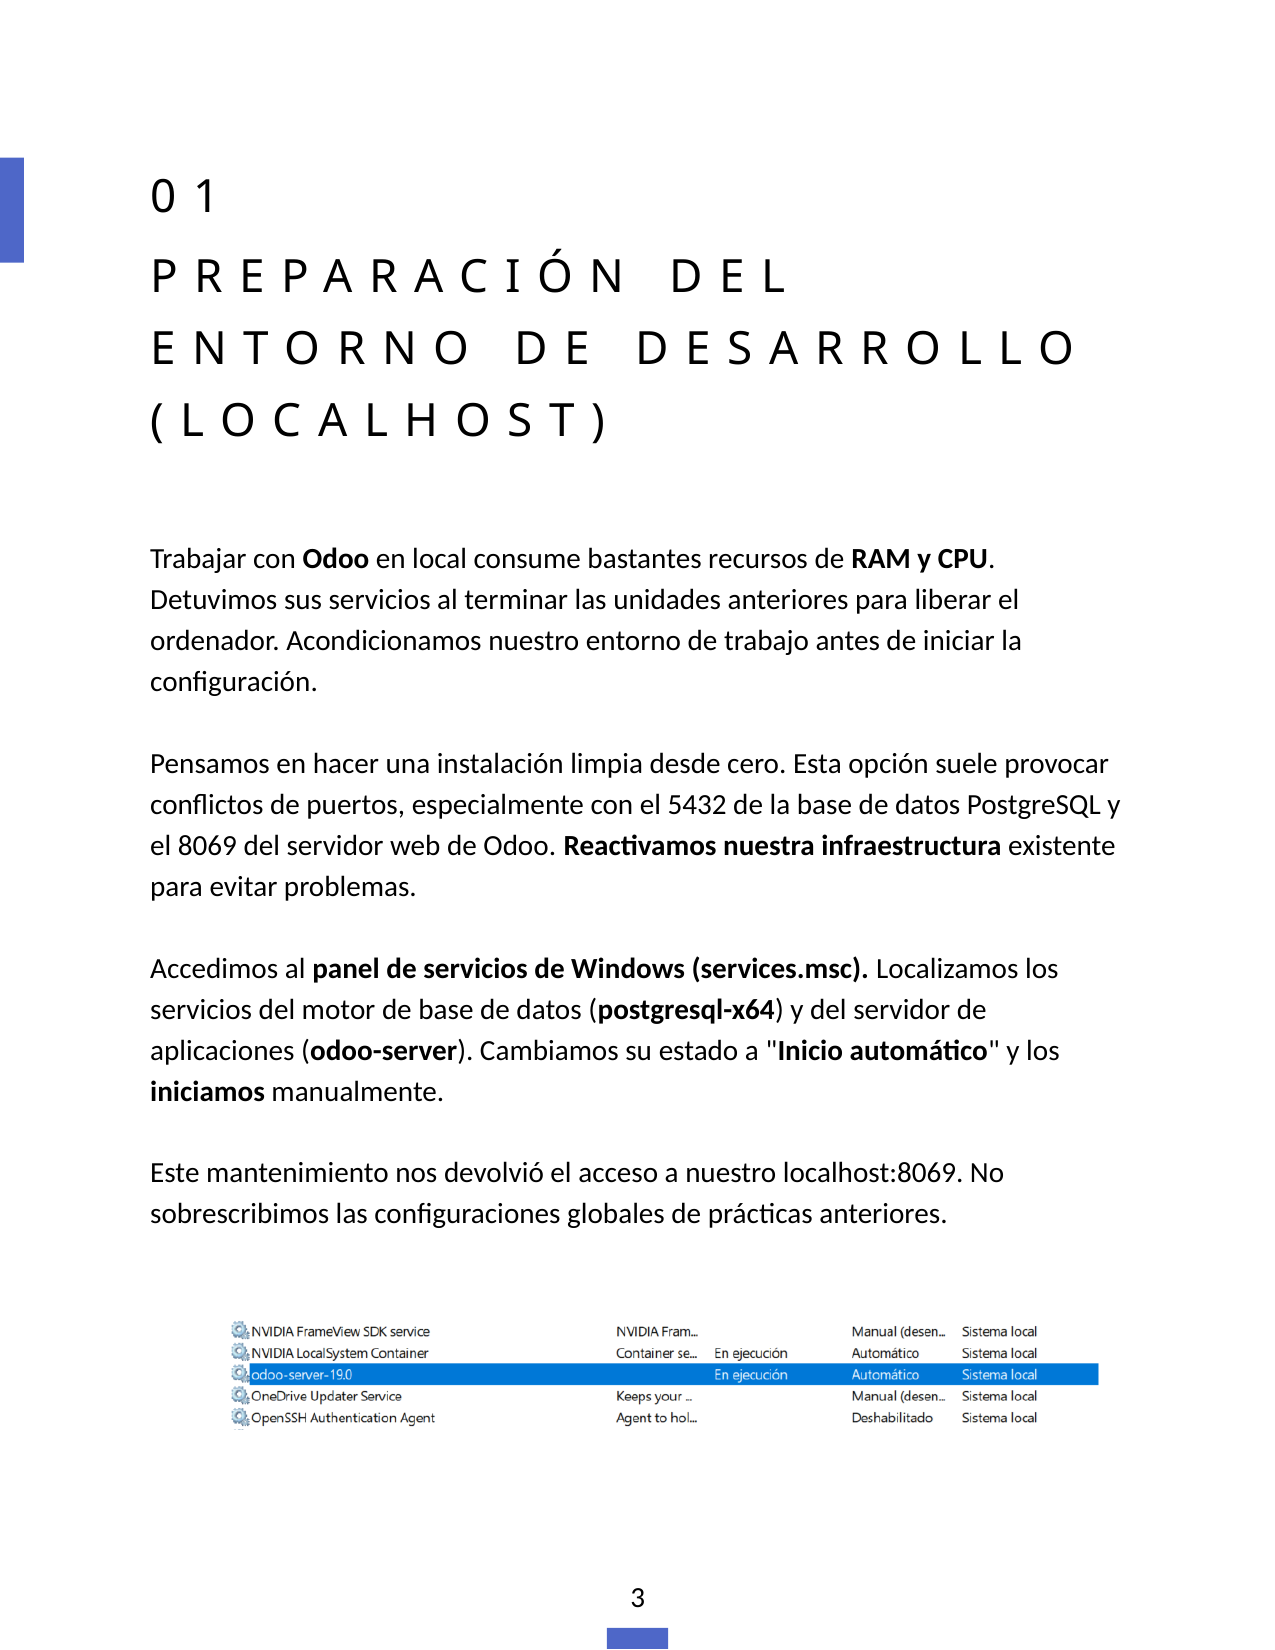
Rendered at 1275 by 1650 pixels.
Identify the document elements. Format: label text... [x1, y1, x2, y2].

text Este mantenimiento nos devolvió el acceso a nuestro localhost:8069. No sobrescribimos las configuraciones globales de prácticas anteriores. [150, 1154, 1125, 1231]
text Pensamos en hacer una instalación limpia desde cero. Esta opción suele provocar conflictos de puertos, especialmente con el 5432 de la base de datos PostgreSQL y el 8069 del servidor web de Odoo. Reactivamos nuestra infraestructura existente para evitar problemas. [150, 745, 1125, 904]
text Preparación del Entorno de Desarrollo (Localhost) [150, 244, 1125, 449]
picture [150, 1318, 1125, 1430]
text Accedimos al panel de servicios de Windows (services.msc). Localizamos los servicios del motor de base de datos (postgresql-x64) y del servidor de aplicaciones (odoo-server). Cambiamos su estado a "Inicio automático" y los iniciamos manualmente. [150, 950, 1125, 1108]
subtitle 01 [150, 164, 1125, 226]
text Trabajar con Odoo en local consume bastantes recursos de RAM y CPU. Detuvimos sus servicios al terminar las unidades anteriores para liberar el ordenador. Acondicionamos nuestro entorno de trabajo antes de iniciar la configuración. [150, 541, 1125, 699]
